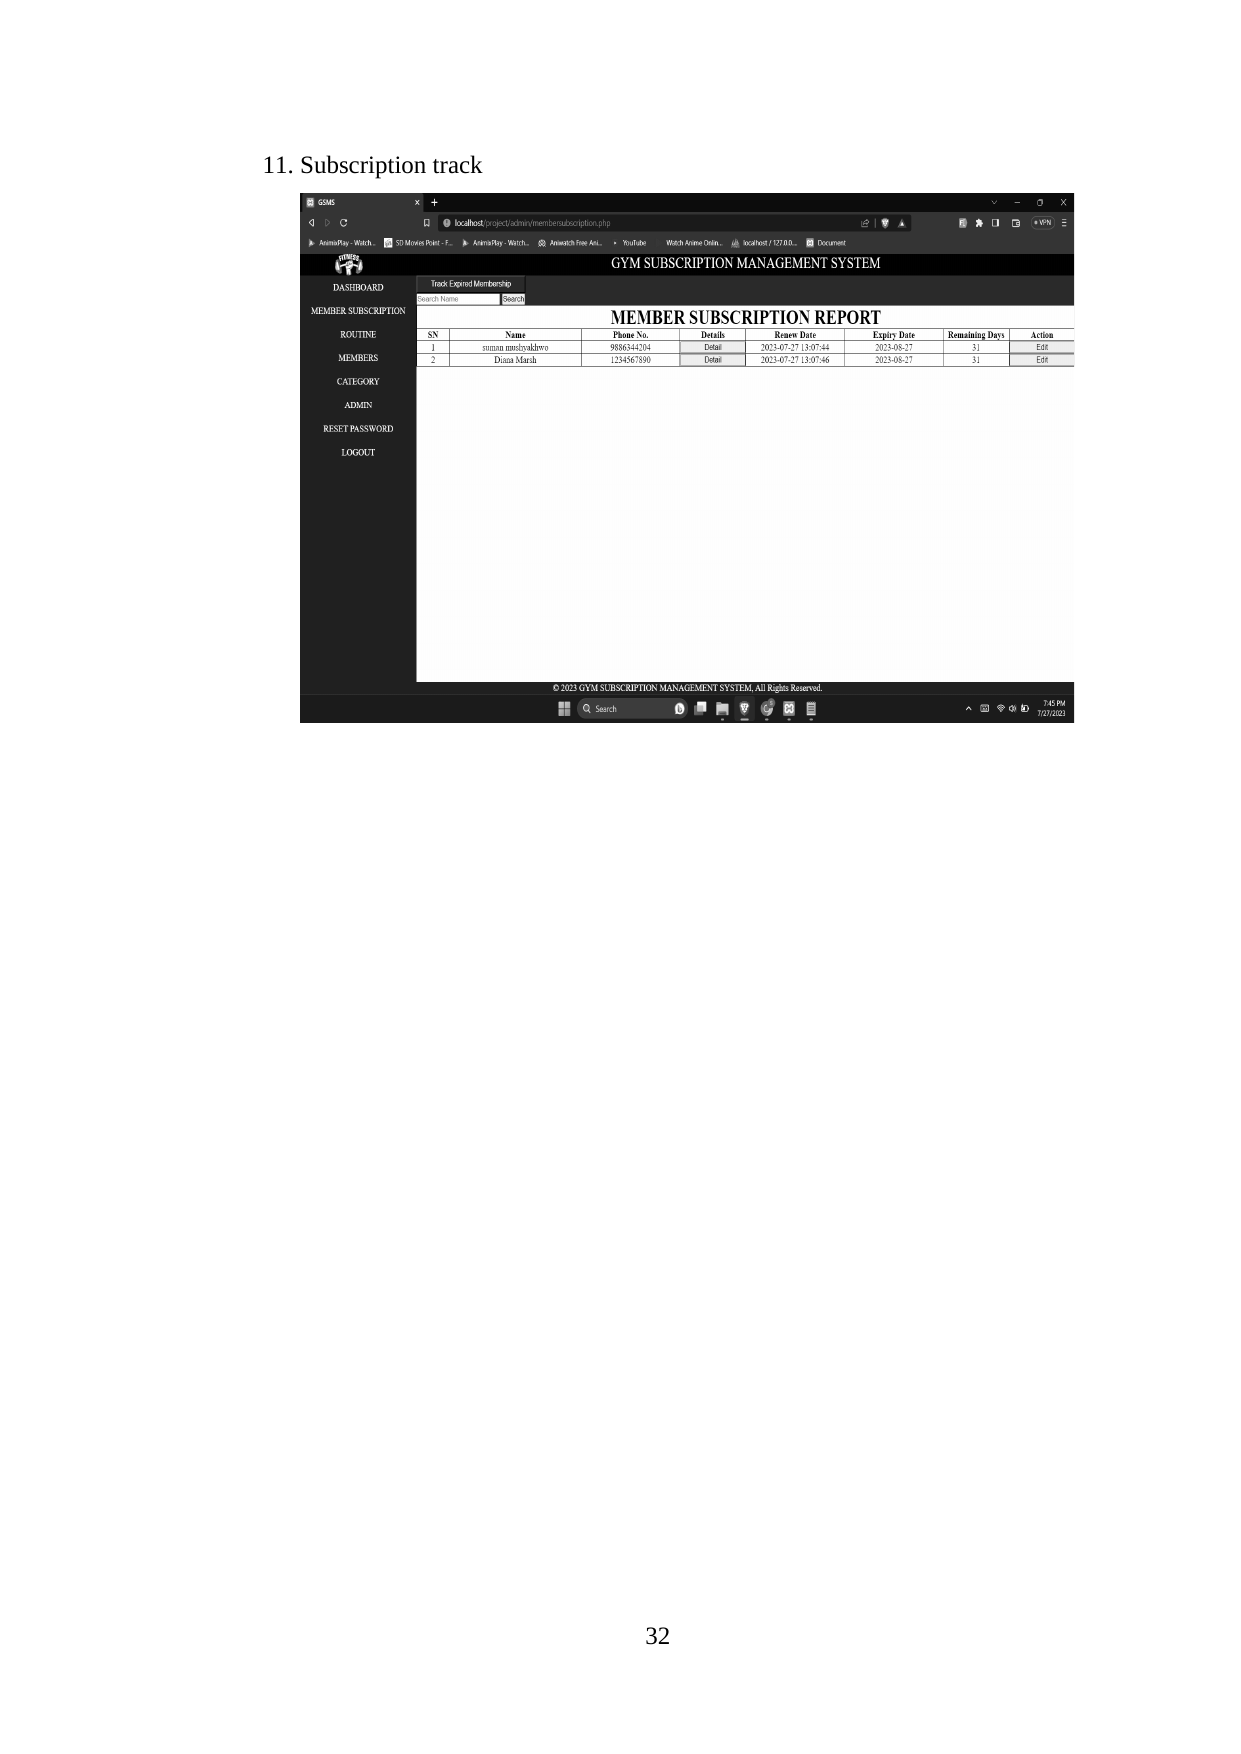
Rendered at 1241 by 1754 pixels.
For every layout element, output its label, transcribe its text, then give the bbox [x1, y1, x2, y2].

picture [300, 193, 1075, 723]
list Subscription track [262, 150, 1090, 179]
